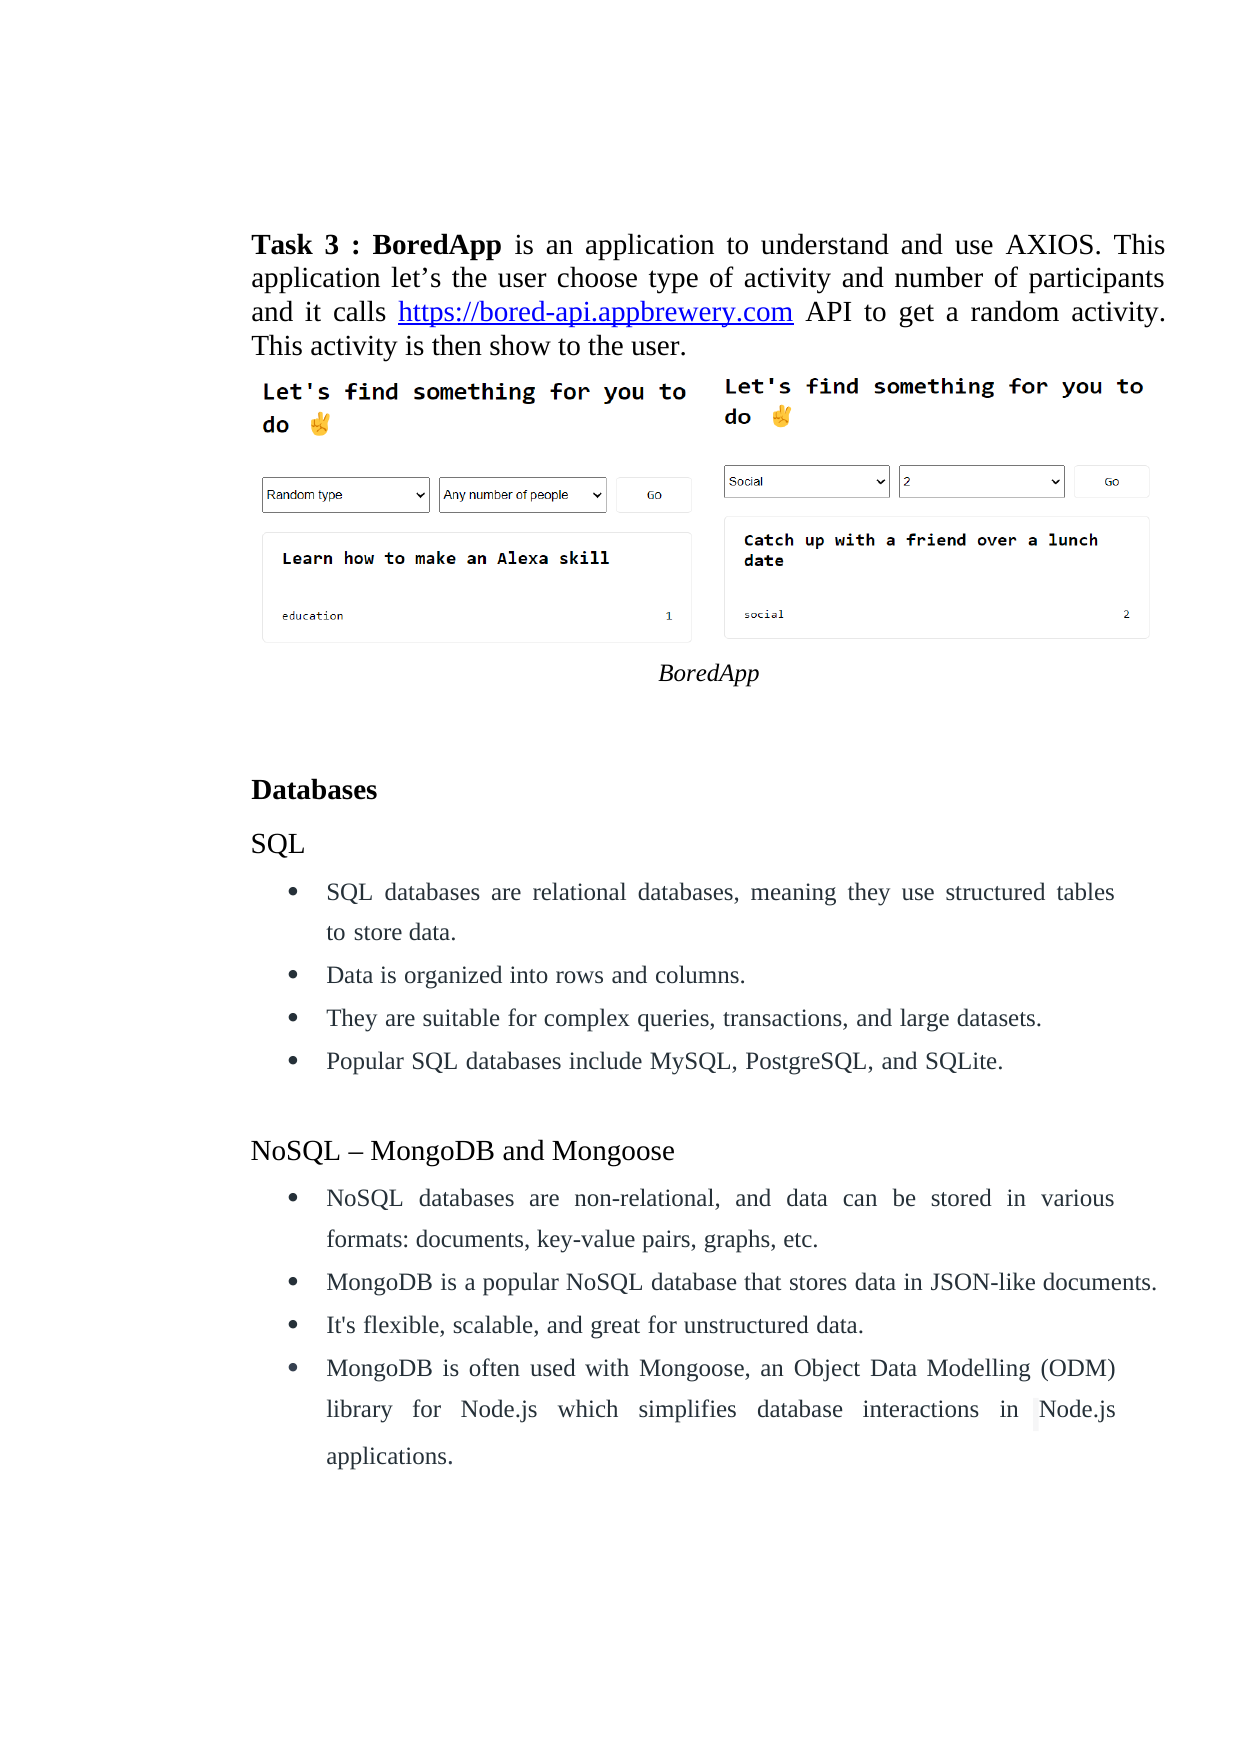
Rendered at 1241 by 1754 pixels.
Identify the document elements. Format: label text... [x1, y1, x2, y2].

list Data is organized into rows and columns. [288, 961, 1166, 989]
list NoSQL databases are non-relational, and data can be stored in various formats: documents, key-value pairs, graphs, etc. [288, 1183, 1115, 1253]
list SQL databases are relational databases, meaning they use structured tables to store data. [288, 877, 1115, 946]
list MongoDB is a popular NoSQL database that stores data in JSON-like documents. [288, 1267, 1166, 1296]
subtitle SQL [250, 827, 1166, 860]
subtitle BoredApp [251, 658, 1166, 687]
subtitle Databases [251, 772, 1166, 806]
picture [714, 372, 1162, 652]
list MongoDB is often used with Mongoose, an Object Data Modelling (ODM) library for Node.js which simplifies database interactions in Node.js applications. [288, 1353, 1116, 1472]
list Popular SQL databases include MySQL, PostgreSQL, and SQLite. [288, 1046, 1166, 1075]
list It's flexible, scalable, and great for unstructured data. [288, 1310, 1166, 1339]
list They are suitable for complex queries, transactions, and large datasets. [288, 1003, 1166, 1032]
subtitle Task 3 : BoredApp is an application to understand and use AXIOS. This application let’s the user choose type of activity and number of participants and it calls https://bored-api.appbrewery.com API to get a random activity. This activity is then show to the user. [251, 227, 1166, 361]
subtitle NoSQL – MongoDB and Mongoose [250, 1133, 1166, 1167]
picture [251, 367, 708, 652]
